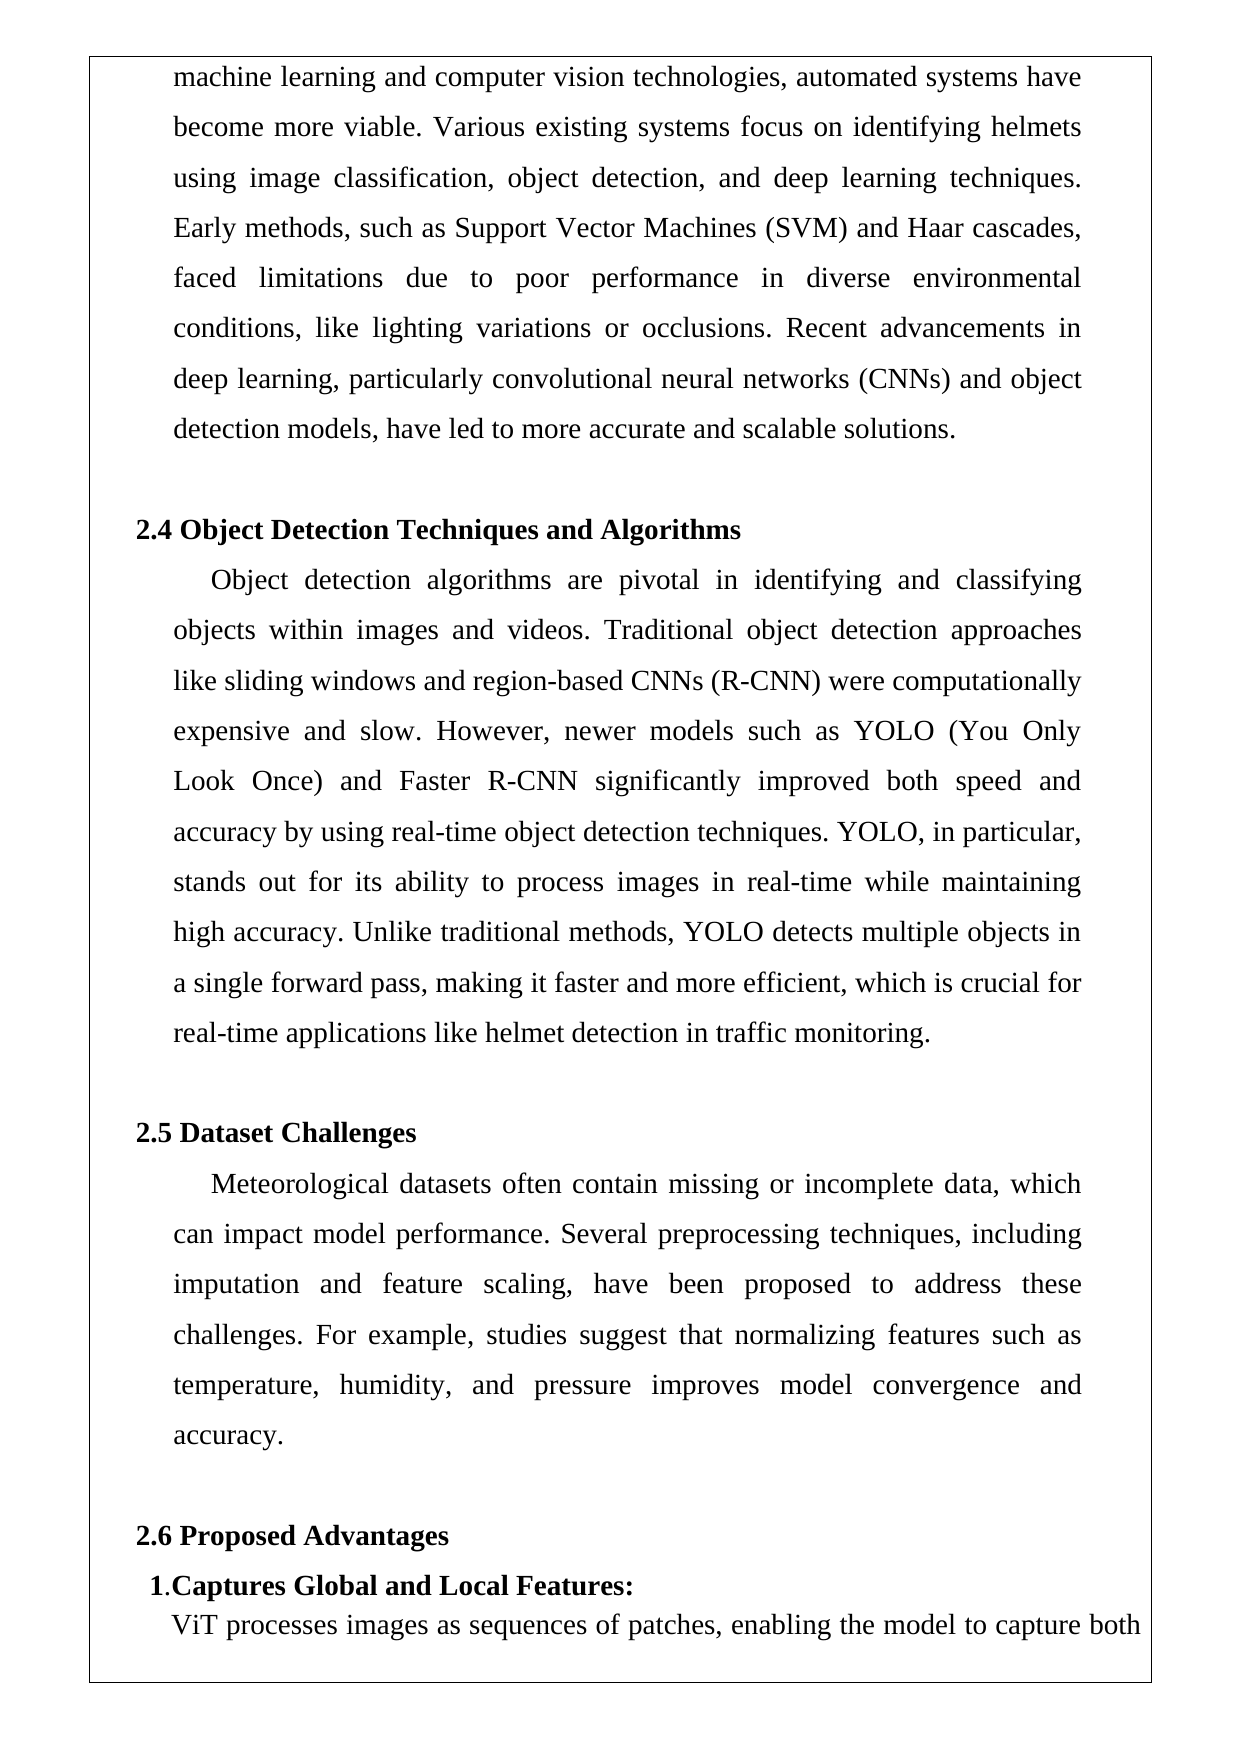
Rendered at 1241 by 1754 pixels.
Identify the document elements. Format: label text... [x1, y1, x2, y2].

text Object detection algorithms are pivotal in identifying and classifying objects within images and videos. Traditional object detection approaches like sliding windows and region-based CNNs (R-CNN) were computationally expensive and slow. However, newer models such as YOLO (You Only Look Once) and Faster R-CNN significantly improved both speed and accuracy by using real-time object detection techniques. YOLO, in particular, stands out for its ability to process images in real-time while maintaining high accuracy. Unlike traditional methods, YOLO detects multiple objects in a single forward pass, making it faster and more efficient, which is crucial for real-time applications like helmet detection in traffic monitoring. [173, 562, 1082, 1048]
list 2.6 Proposed Advantages [136, 1518, 1082, 1552]
text 1.Captures Global and Local Features: [98, 1568, 1142, 1602]
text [156, 1607, 1142, 1641]
text Meteorological datasets often contain missing or incomplete data, which can impact model performance. Several preprocessing techniques, including imputation and feature scaling, have been proposed to address these challenges. For example, studies suggest that normalizing features such as temperature, humidity, and pressure improves model convergence and accuracy. [173, 1166, 1082, 1451]
list 2.4 Object Detection Techniques and Algorithms [136, 512, 1082, 545]
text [173, 59, 1082, 445]
list 2.5 Dataset Challenges [136, 1116, 1082, 1149]
